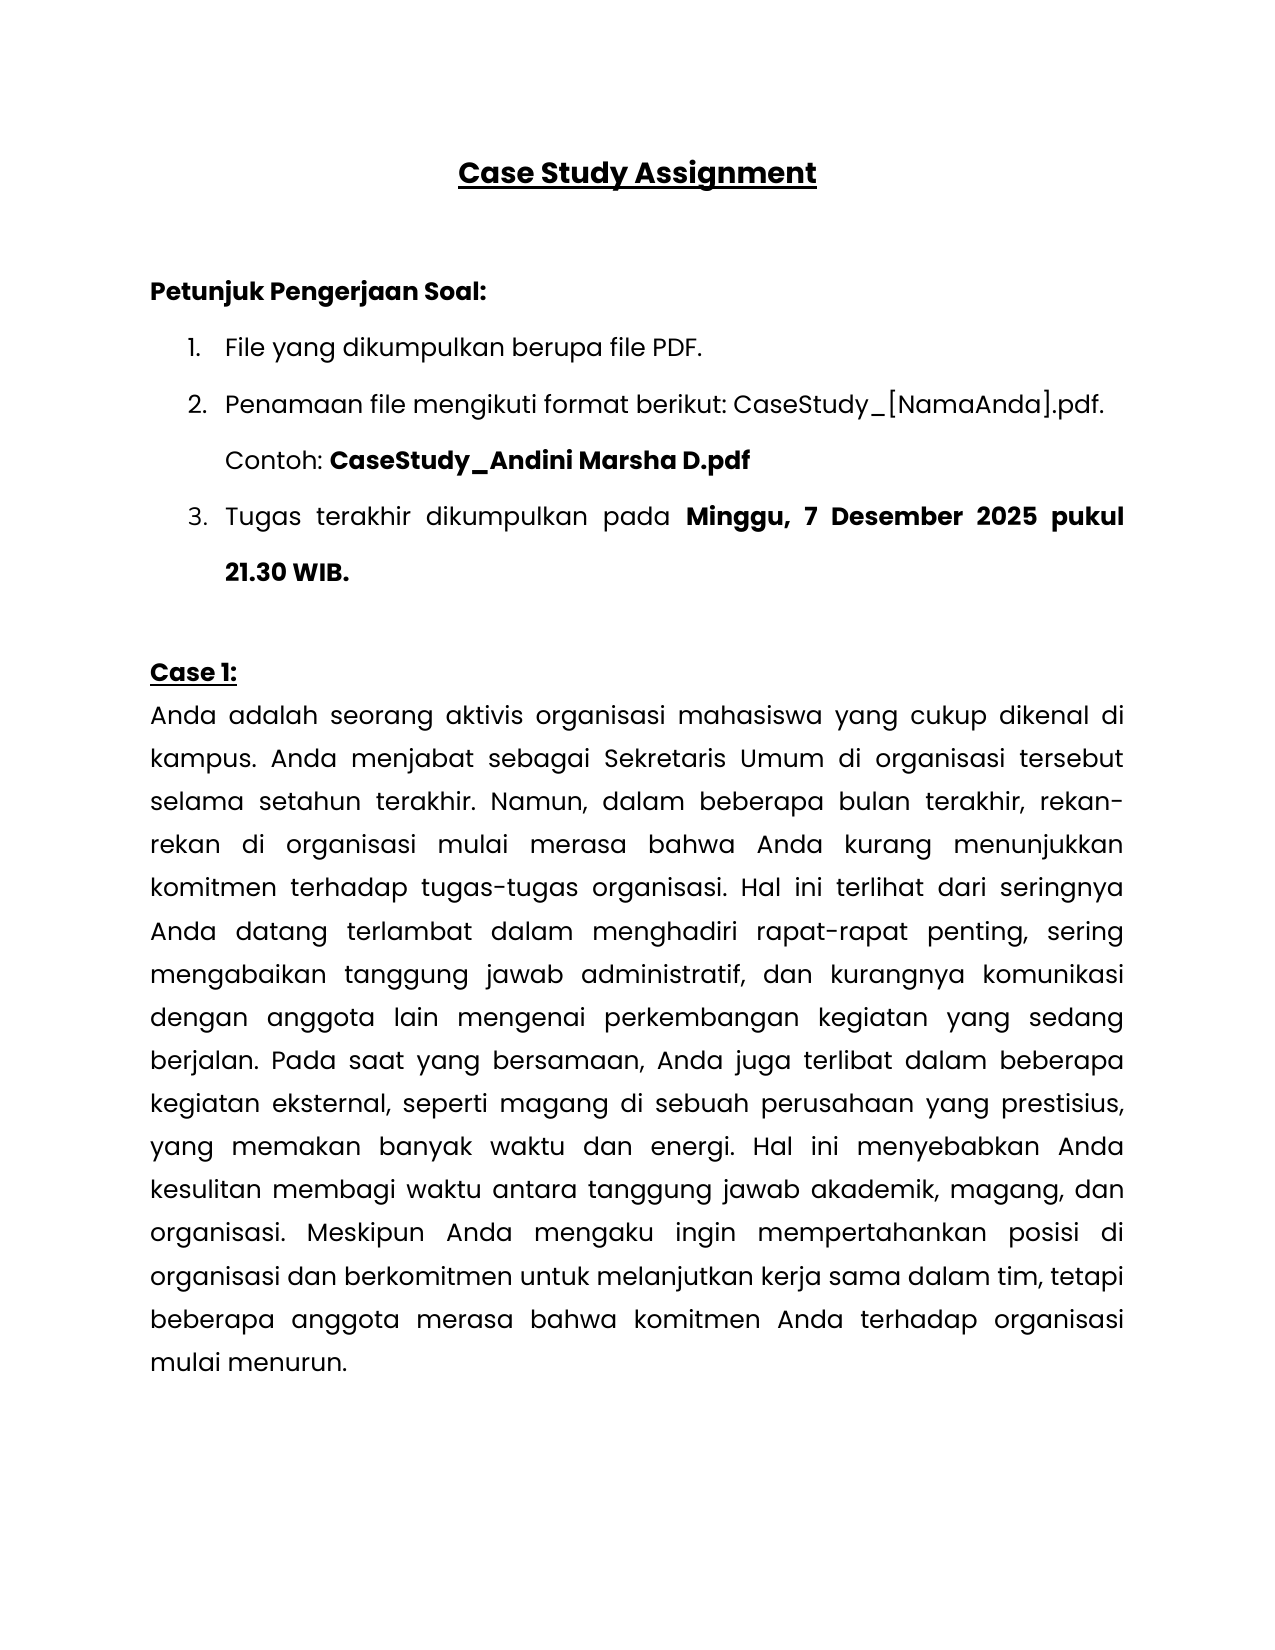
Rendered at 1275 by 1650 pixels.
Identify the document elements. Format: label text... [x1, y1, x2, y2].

text Case 1: [150, 652, 1125, 690]
list File yang dikumpulkan berupa file PDF. [187, 328, 1125, 366]
text Petunjuk Pengerjaan Soal: [150, 272, 1125, 309]
text Anda adalah seorang aktivis organisasi mahasiswa yang cukup dikenal di kampus. Anda menjabat sebagai Sekretaris Umum di organisasi tersebut selama setahun terakhir. Namun, dalam beberapa bulan terakhir, rekan-rekan di organisasi mulai merasa bahwa Anda kurang menunjukkan komitmen terhadap tugas-tugas organisasi. Hal ini terlihat dari seringnya Anda datang terlambat dalam menghadiri rapat-rapat penting, sering mengabaikan tanggung jawab administratif, dan kurangnya komunikasi dengan anggota lain mengenai perkembangan kegiatan yang sedang berjalan. Pada saat yang bersamaan, Anda juga terlibat dalam beberapa kegiatan eksternal, seperti magang di sebuah perusahaan yang prestisius, yang memakan banyak waktu dan energi. Hal ini menyebabkan Anda kesulitan membagi waktu antara tanggung jawab akademik, magang, dan organisasi. Meskipun Anda mengaku ingin mempertahankan posisi di organisasi dan berkomitmen untuk melanjutkan kerja sama dalam tim, tetapi beberapa anggota merasa bahwa komitmen Anda terhadap organisasi mulai menurun. [150, 696, 1125, 1380]
text Case Study Assignment [150, 150, 1125, 194]
list Penamaan file mengikuti format berikut: CaseStudy_[NamaAnda].pdf. [187, 384, 1125, 422]
list Tugas terakhir dikumpulkan pada Minggu, 7 Desember 2025 pukul 21.30 WIB. [187, 497, 1125, 591]
text Contoh: CaseStudy_Andini Marsha D.pdf [225, 441, 1125, 478]
